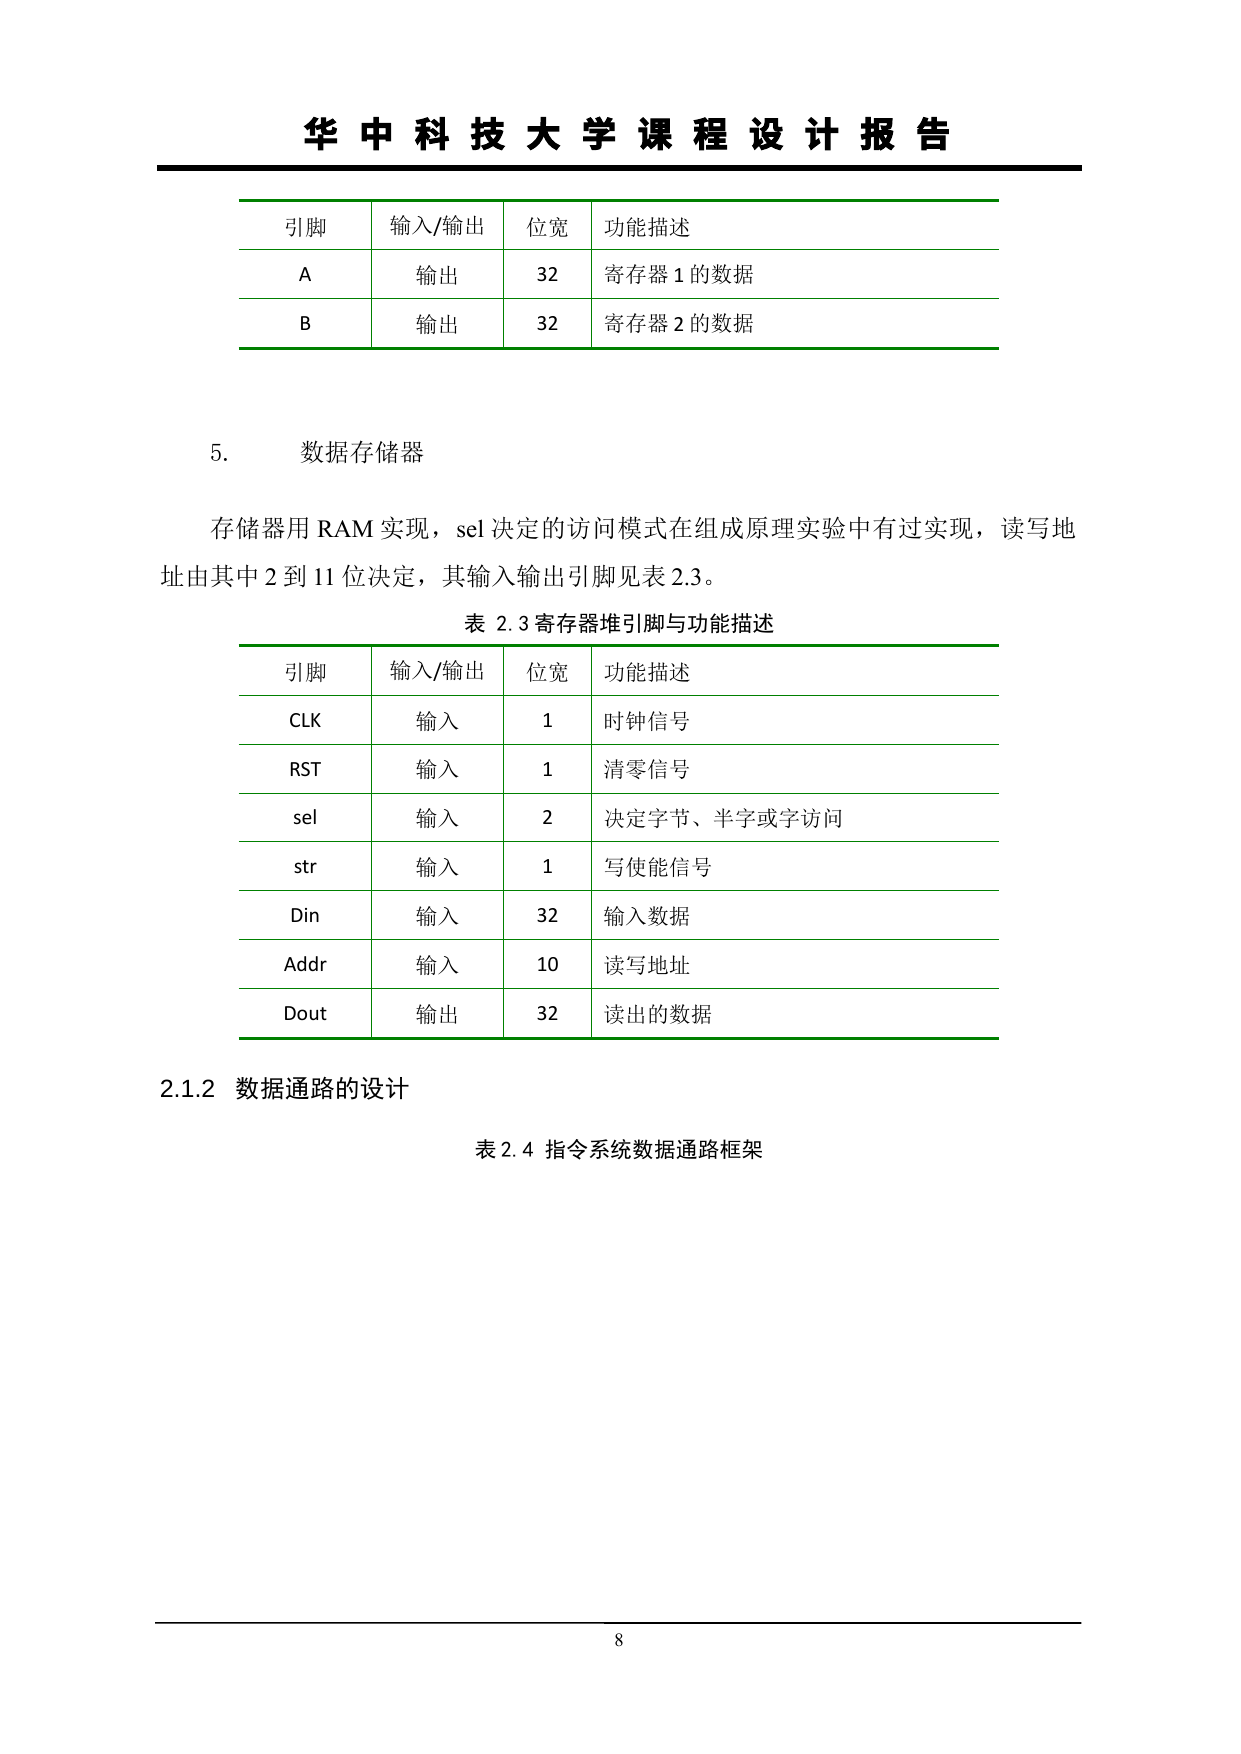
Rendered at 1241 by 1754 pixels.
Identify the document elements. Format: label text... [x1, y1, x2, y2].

table_cell 输出 [372, 989, 503, 1037]
table_header 引脚 [239, 647, 371, 695]
table_cell sel [239, 794, 371, 841]
table_cell 2 [504, 794, 591, 841]
table_header 输入/输出 [372, 647, 503, 695]
table_cell 输出 [372, 250, 503, 298]
table_cell 输入 [372, 745, 503, 792]
table_cell 输入 [372, 842, 503, 890]
table_cell Dout [239, 989, 371, 1037]
table_cell 1 [504, 696, 591, 743]
table_cell 输入 [372, 940, 503, 988]
table_cell 清零信号 [592, 745, 999, 792]
table_cell 10 [504, 940, 591, 988]
table_header 位宽 [504, 647, 591, 695]
table_cell str [239, 842, 371, 890]
table_cell 寄存器2的数据 [592, 299, 999, 347]
table_cell 1 [504, 745, 591, 792]
table_cell 32 [504, 250, 591, 298]
table_cell 输入 [372, 794, 503, 841]
text 表 2.3寄存器堆引脚与功能描述 [159, 609, 1078, 634]
table_header 功能描述 [592, 647, 999, 695]
text 存储器用RAM实现，sel决定的访问模式在组成原理实验中有过实现，读写地址由其中2到11位决定，其输入输出引脚见表2.3。 [159, 504, 1078, 600]
table_cell 时钟信号 [592, 696, 999, 743]
table_header 位宽 [504, 202, 591, 249]
table_header 引脚 [239, 202, 371, 249]
table_cell A [239, 250, 371, 298]
table_cell 输出 [372, 299, 503, 347]
subtitle 数据通路的设计 [159, 1064, 1078, 1111]
table_cell 写使能信号 [592, 842, 999, 890]
table_cell 决定字节、半字或字访问 [592, 794, 999, 841]
table_cell 1 [504, 842, 591, 890]
table_cell 输入 [372, 696, 503, 743]
table_cell RST [239, 745, 371, 792]
table_cell 输入 [372, 891, 503, 939]
table_cell CLK [239, 696, 371, 743]
table_cell 32 [504, 989, 591, 1037]
table_cell 寄存器1的数据 [592, 250, 999, 298]
table_cell B [239, 299, 371, 347]
table_cell 32 [504, 299, 591, 347]
table_header 输入/输出 [372, 202, 503, 249]
table_header 功能描述 [592, 202, 999, 249]
table_cell 输入数据 [592, 891, 999, 939]
table_cell 32 [504, 891, 591, 939]
table_cell 读出的数据 [592, 989, 999, 1037]
subtitle 数据存储器 [209, 427, 1078, 475]
table_cell Din [239, 891, 371, 939]
table_cell Addr [239, 940, 371, 988]
text 表2.4 指令系统数据通路框架 [159, 1135, 1078, 1160]
table_cell 读写地址 [592, 940, 999, 988]
